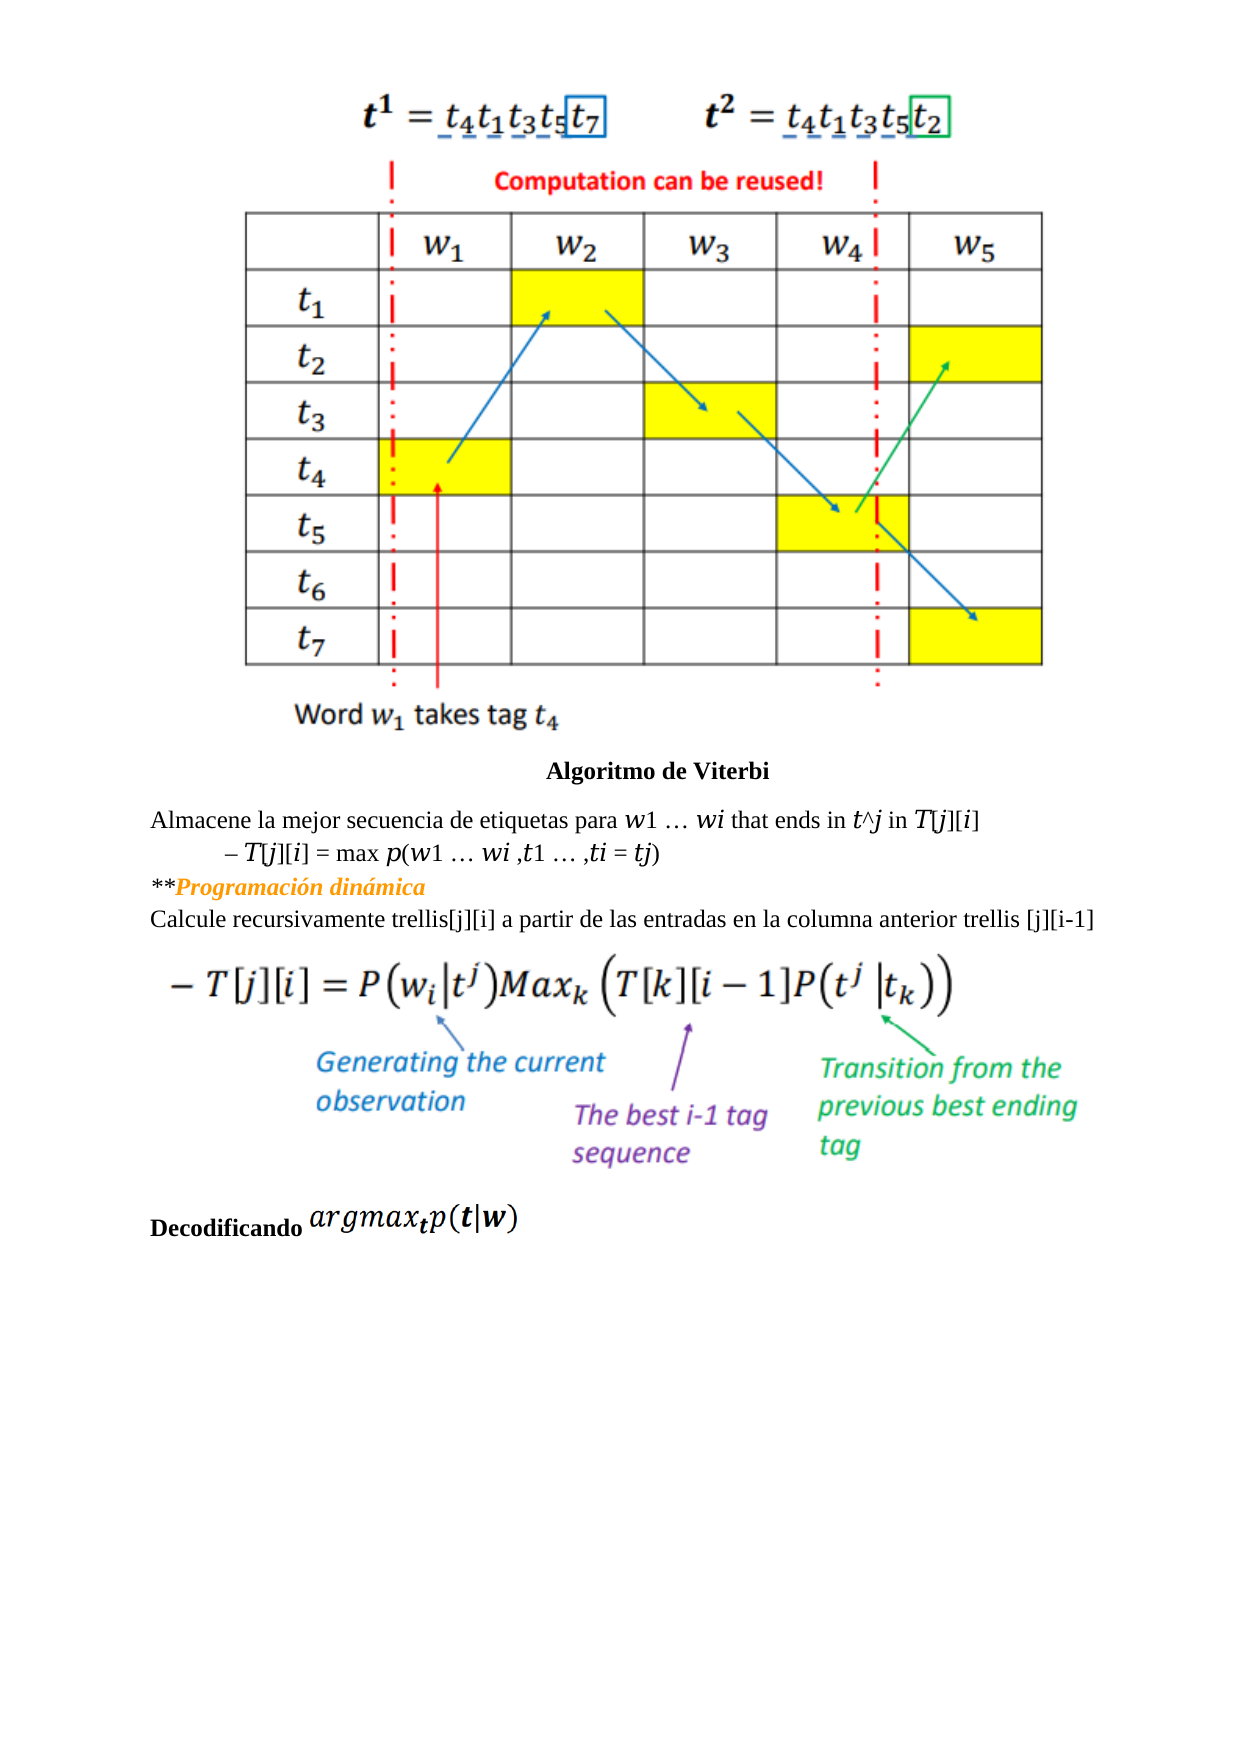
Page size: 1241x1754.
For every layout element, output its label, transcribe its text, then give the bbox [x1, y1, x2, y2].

text **Programación dinámica [75, 872, 1165, 900]
text Decodificando [150, 1198, 1165, 1242]
text Calcule recursivamente trellis[j][i] a partir de las entradas en la columna anterior trellis [j][i-1] [150, 904, 1165, 933]
text – 𝑇[𝑗][𝑖] = max 𝑝(𝑤1 … 𝑤𝑖 ,𝑡1 … ,𝑡𝑖 = 𝑡𝑗) [225, 838, 1165, 867]
text Almacene la mejor secuencia de etiquetas para 𝑤1 … 𝑤𝑖 that ends in 𝑡^𝑗 in 𝑇[𝑗][𝑖] [150, 806, 1165, 834]
picture [309, 1197, 518, 1237]
picture [208, 75, 1107, 732]
picture [150, 937, 1110, 1194]
text Algoritmo de Viterbi [150, 756, 1165, 785]
